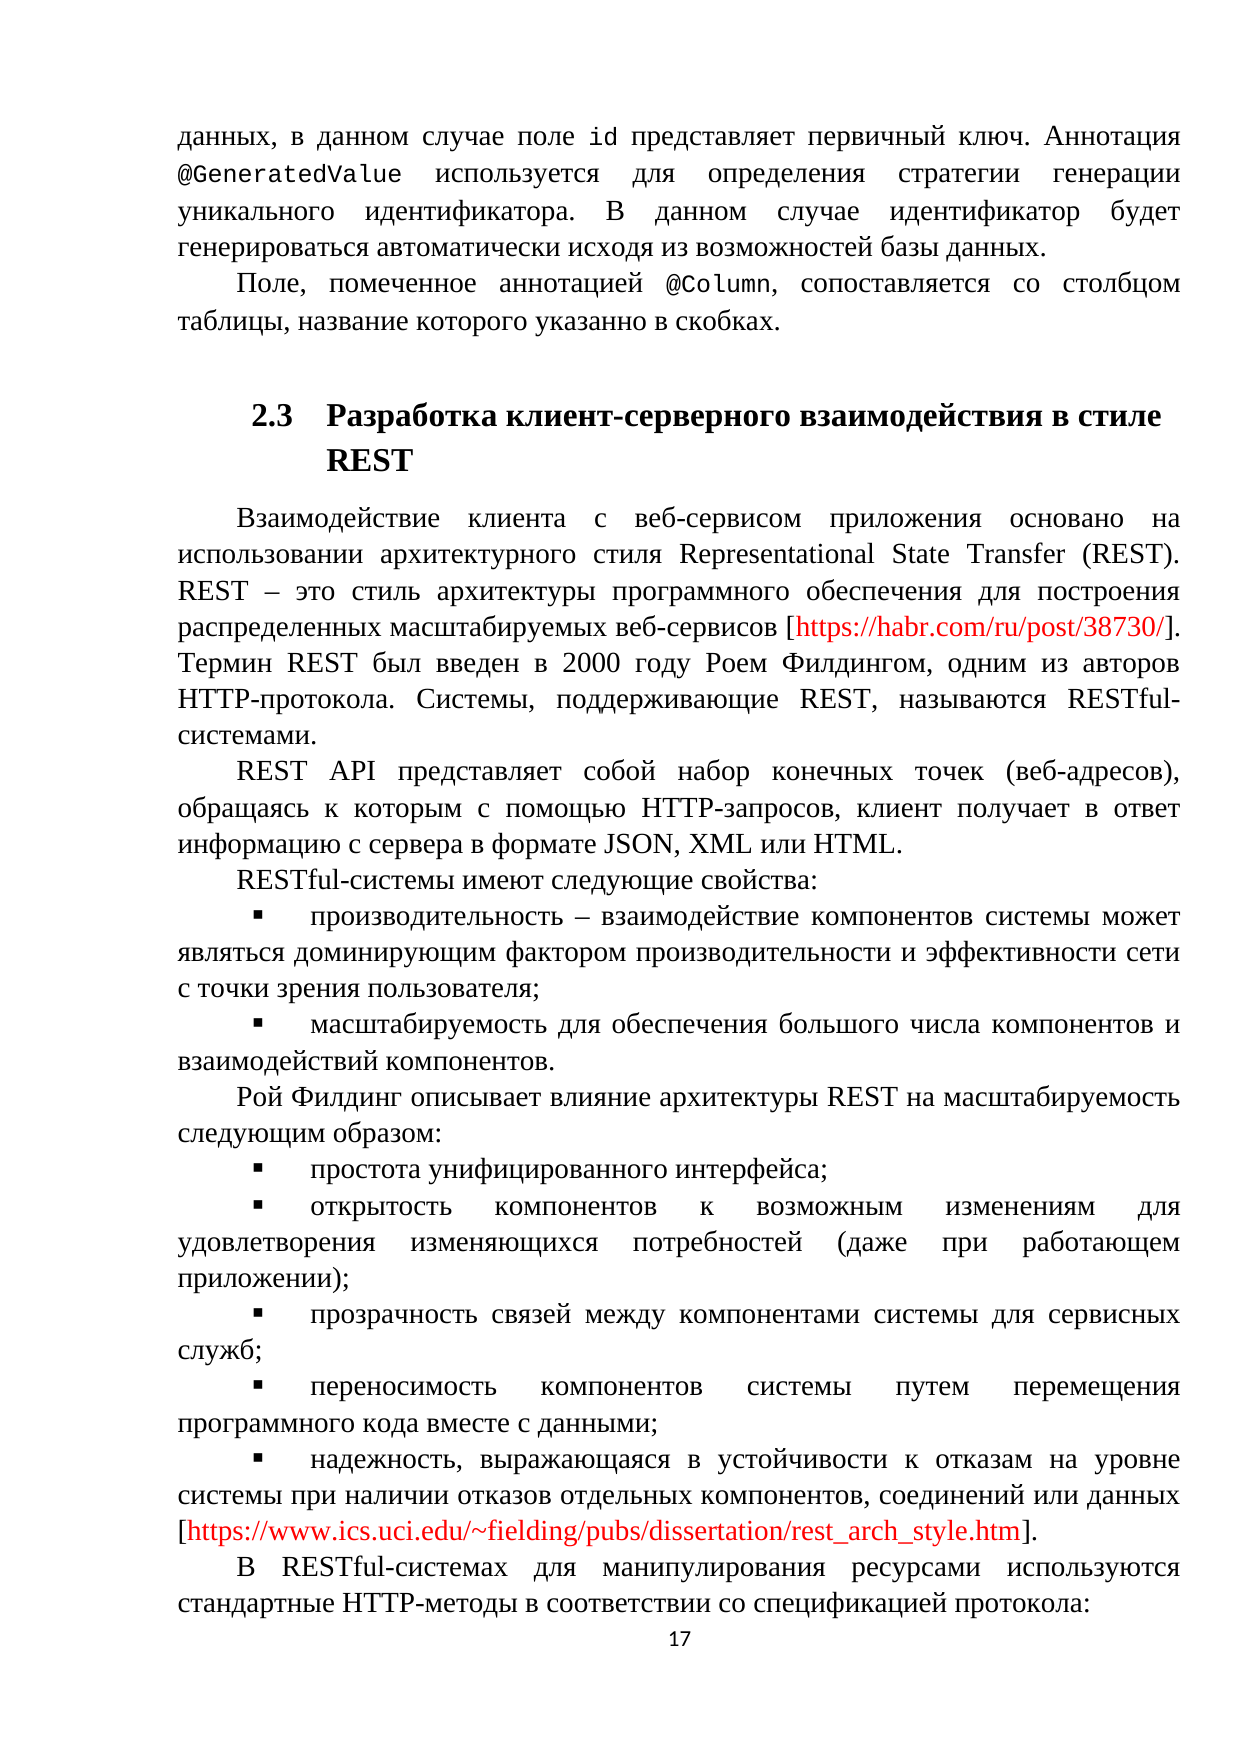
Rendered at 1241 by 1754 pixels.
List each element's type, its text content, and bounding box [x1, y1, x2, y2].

list прозрачность связей между компонентами системы для сервисных служб; [177, 1296, 1181, 1366]
text Поле, помеченное аннотацией @Column, сопоставляется со столбцом таблицы, название которого указанно в скобках. [177, 265, 1181, 336]
list открытость компонентов к возможным изменениям для удовлетворения изменяющихся потребностей (даже при работающем приложении); [177, 1188, 1181, 1293]
list масштабируемость для обеспечения большого числа компонентов и взаимодействий компонентов. [177, 1007, 1181, 1076]
text REST API представляет собой набор конечных точек (веб-адресов), обращаясь к которым с помощью HTTP-запросов, клиент получает в ответ информацию с сервера в формате JSON, XML или HTML. [177, 753, 1181, 859]
list простота унифицированного интерфейса; [177, 1151, 1181, 1185]
list производительность – взаимодействие компонентов системы может являться доминирующим фактором производительности и эффективности сети с точки зрения пользователя; [177, 898, 1181, 1004]
text В RESTful-системах для манипулирования ресурсами используются стандартные HTTP-методы в соответствии со спецификацией протокола: [177, 1549, 1181, 1619]
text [177, 118, 1181, 263]
list переносимость компонентов системы путем перемещения программного кода вместе с данными; [177, 1368, 1181, 1438]
text Рой Филдинг описывает влияние архитектуры REST на масштабируемость следующим образом: [177, 1079, 1181, 1149]
text RESTful-системы имеют следующие свойства: [177, 862, 1181, 896]
list надежность, выражающаяся в устойчивости к отказам на уровне системы при наличии отказов отдельных компонентов, соединений или данных [https://www.ics.uci.edu/~fielding/pubs/dissertation/rest_arch_style.htm]. [177, 1441, 1181, 1547]
text Взаимодействие клиента с веб-сервисом приложения основано на использовании архитектурного стиля Representational State Transfer (REST). REST – это стиль архитектуры программного обеспечения для построения распределенных масштабируемых веб-сервисов [https://habr.com/ru/post/38730/]. Термин REST был введен в 2000 году Роем Филдингом, одним из авторов HTTP-протокола. Системы, поддерживающие REST, называются RESTful-системами. [177, 501, 1181, 751]
list Разработка клиент-серверного взаимодействия в стиле REST [251, 396, 1181, 478]
